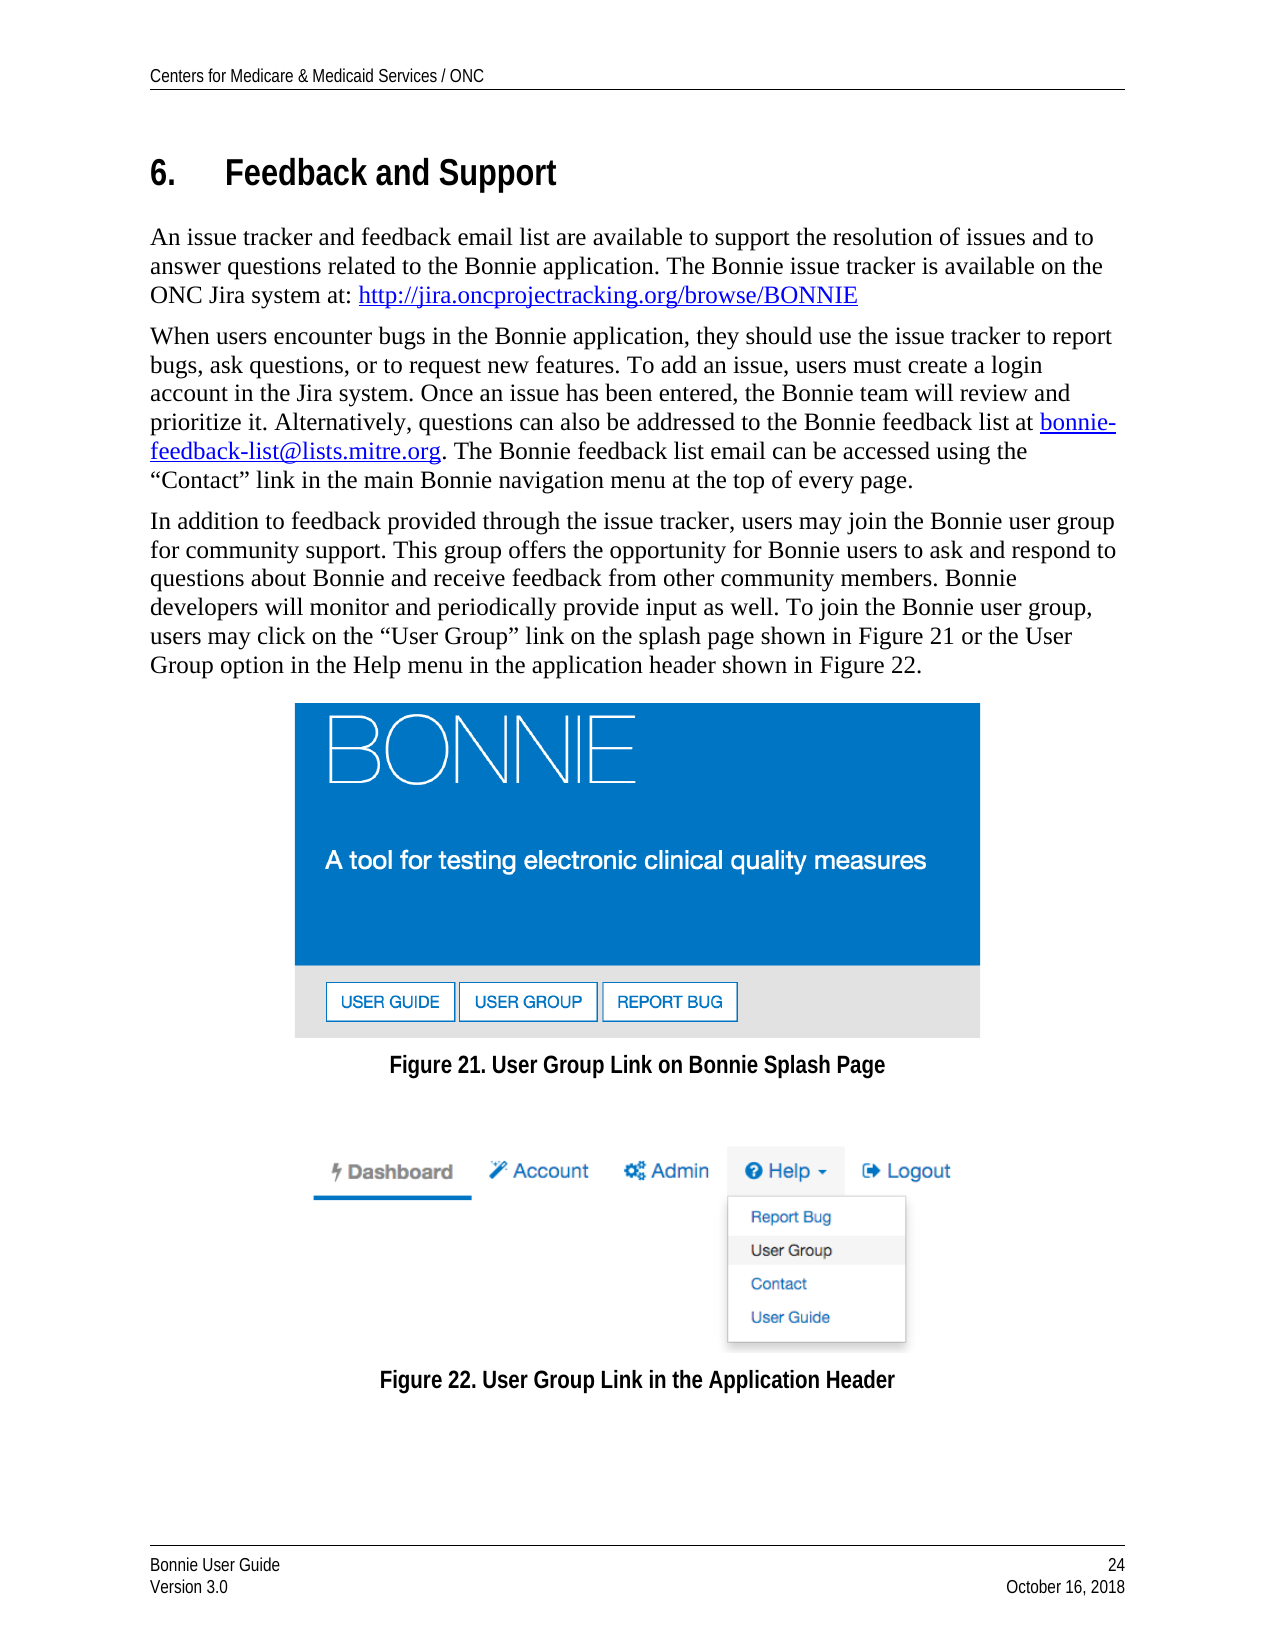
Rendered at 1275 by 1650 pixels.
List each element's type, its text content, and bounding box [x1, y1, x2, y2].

text Figure 22. User Group Link in the Application Header [150, 1366, 1125, 1394]
picture [294, 703, 981, 1038]
text An issue tracker and feedback email list are available to support the resolution of issues and to answer questions related to the Bonnie application. The Bonnie issue tracker is available on the ONC Jira system at: http://jira.oncprojectracking.org/browse/BONNIE [150, 222, 1125, 308]
text When users encounter bugs in the Bonnie application, they should use the issue tracker to report bugs, ask questions, or to request new features. To add an issue, users must create a login account in the Jira system. Once an issue has been entered, the Bonnie team will review and prioritize it. Alternatively, questions can also be addressed to the Bonnie feedback list at bonnie-feedback-list@lists.mitre.org. The Bonnie feedback list email can be accessed using the “Contact” link in the main Bonnie navigation menu at the top of every page. [150, 321, 1125, 493]
picture [298, 1141, 977, 1353]
text Figure 21. User Group Link on Bonnie Splash Page [150, 1050, 1125, 1079]
subtitle Feedback and Support [150, 150, 1125, 193]
